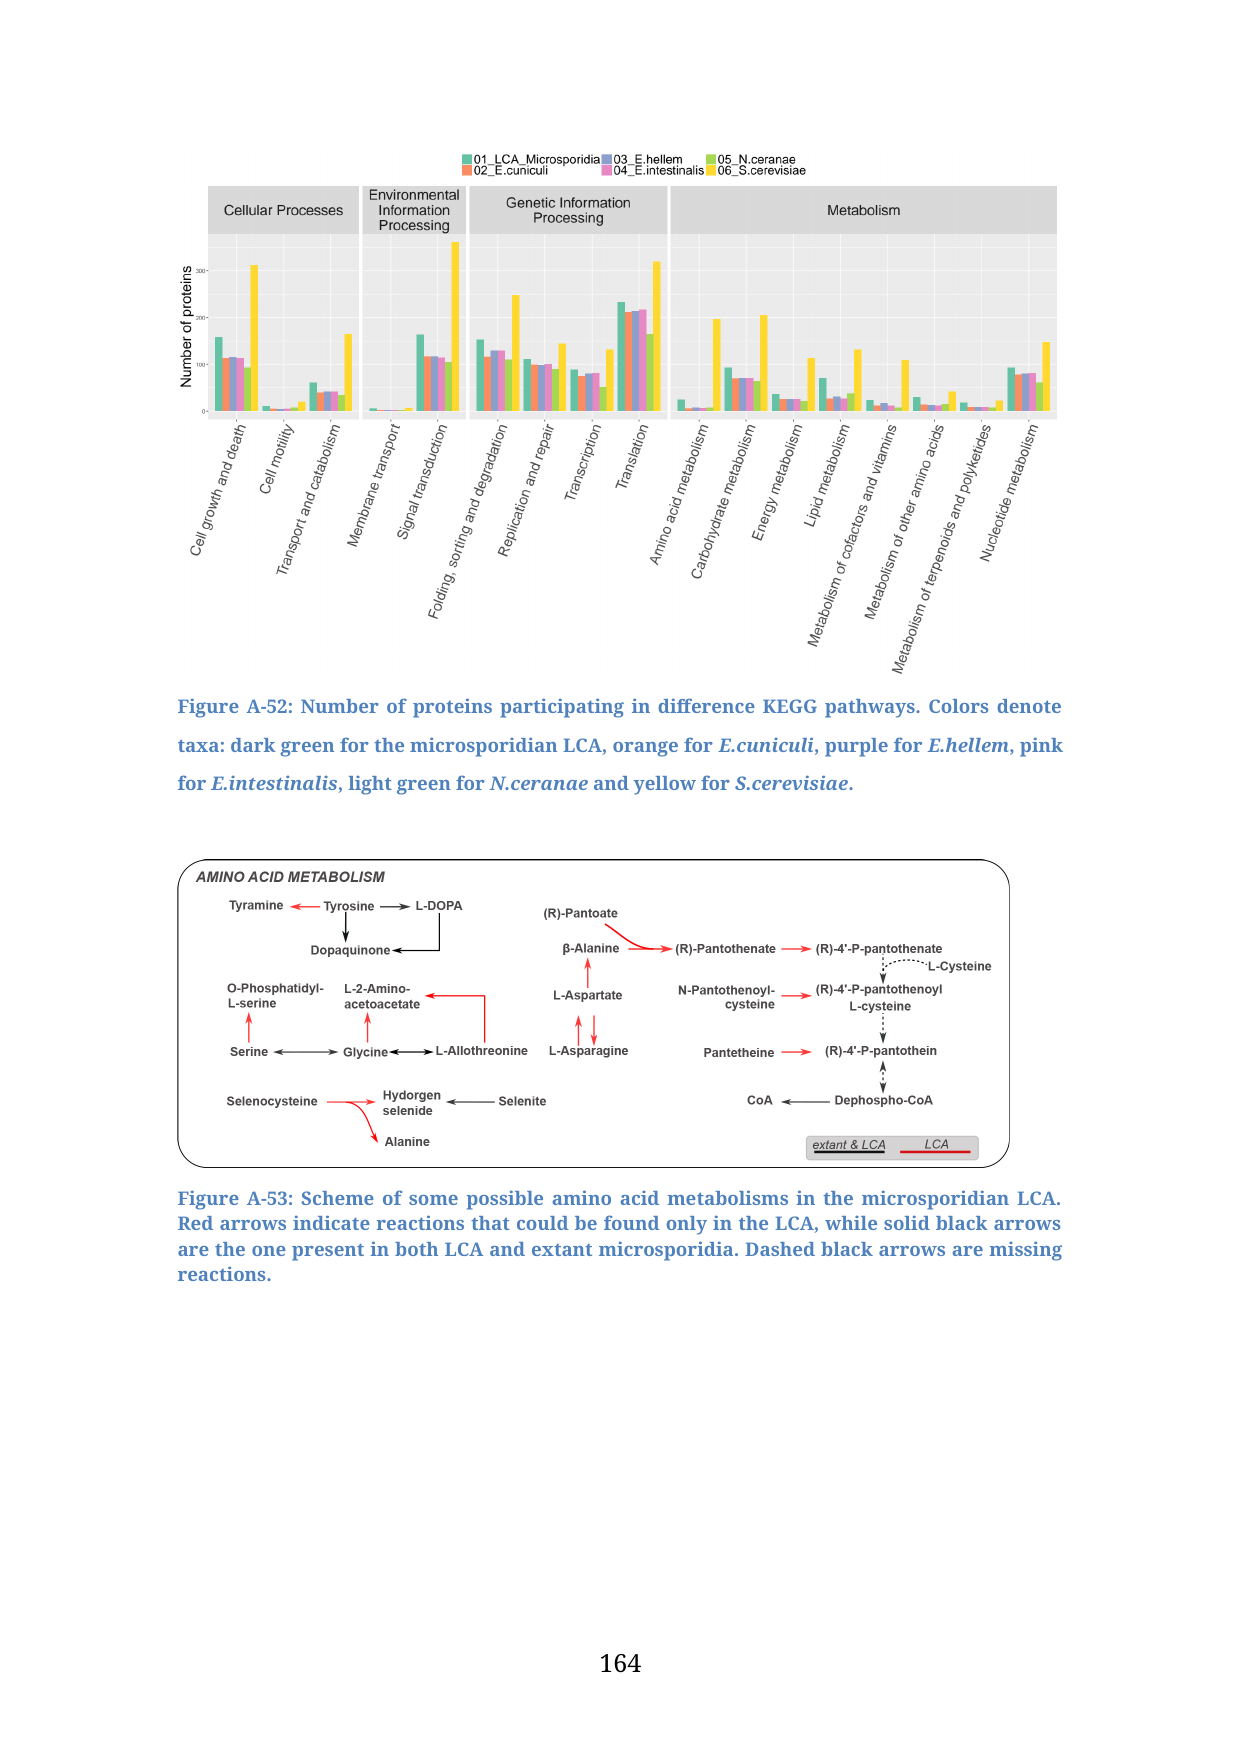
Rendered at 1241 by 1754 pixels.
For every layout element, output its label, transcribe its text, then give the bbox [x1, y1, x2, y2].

picture [177, 859, 1010, 1168]
